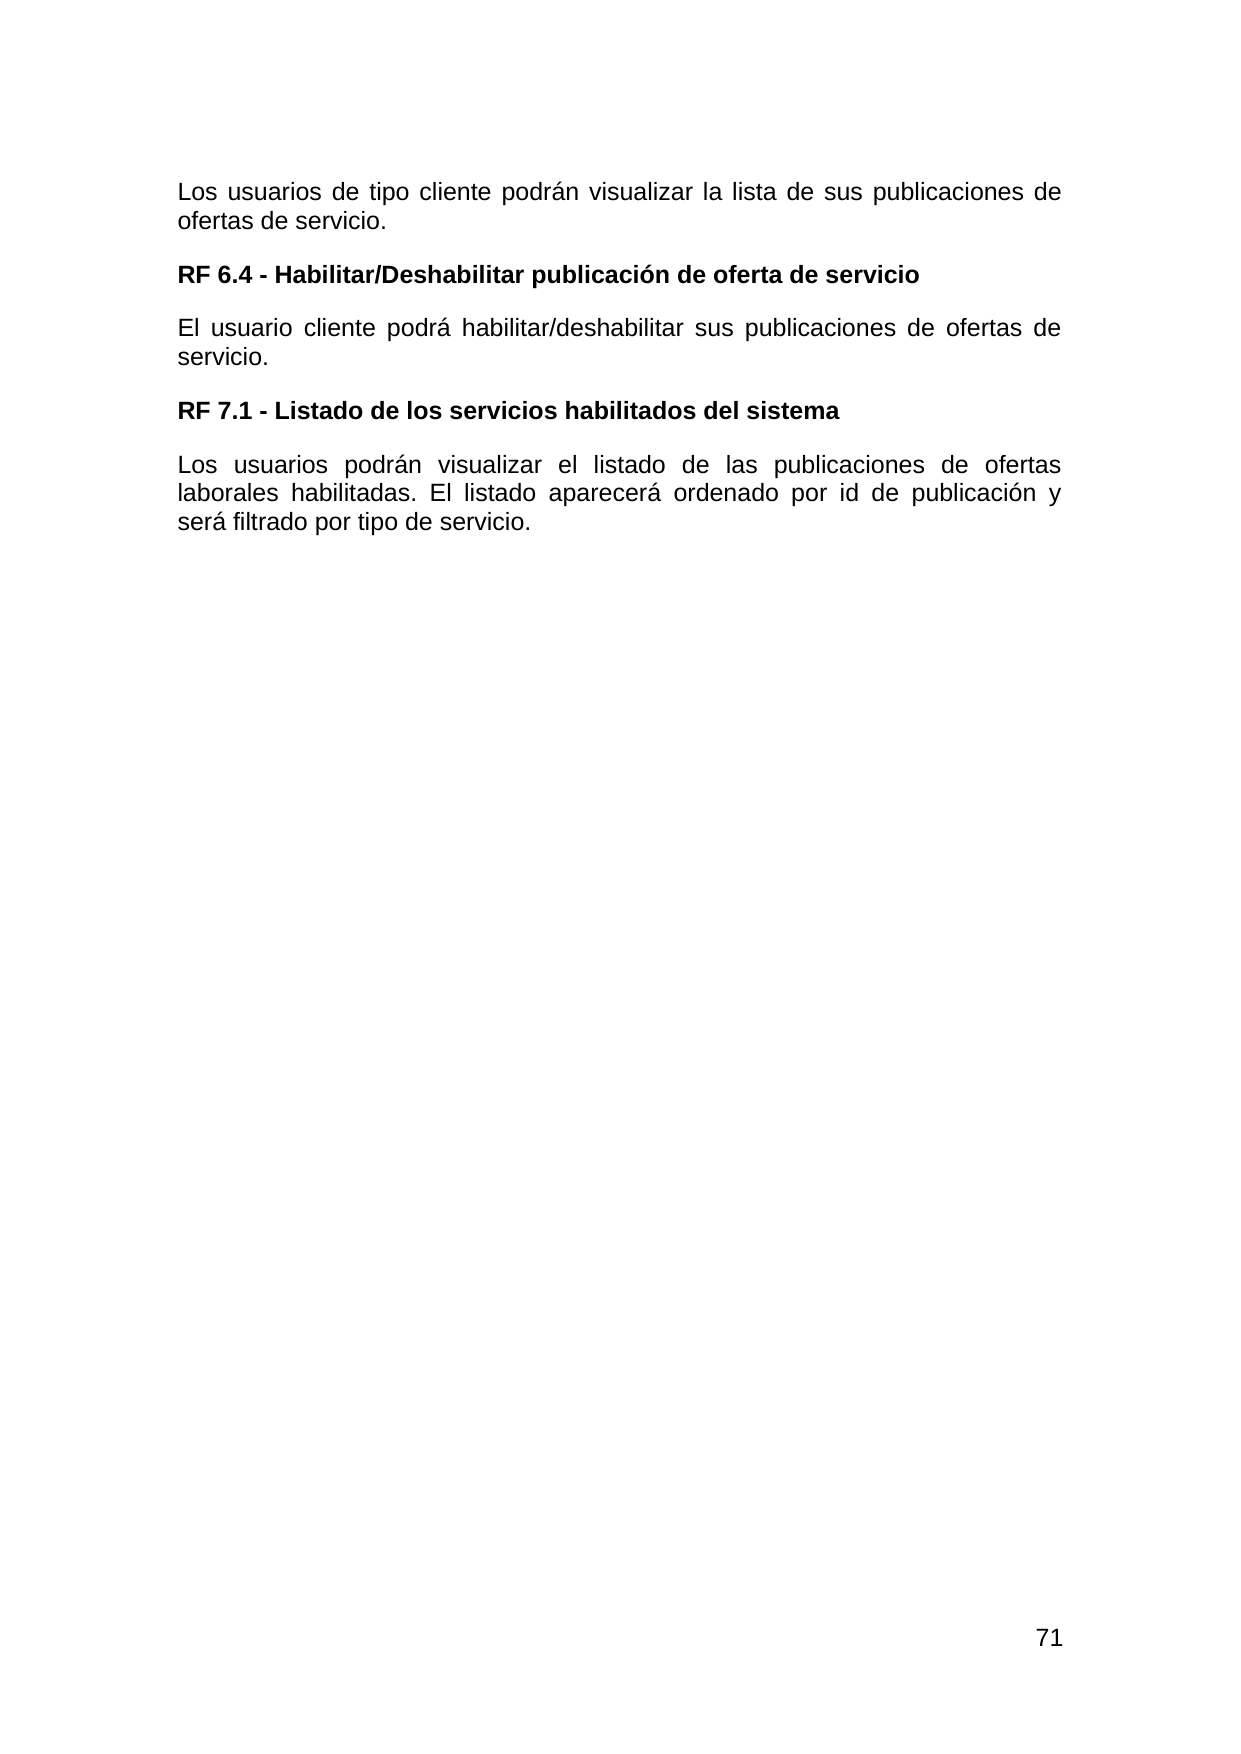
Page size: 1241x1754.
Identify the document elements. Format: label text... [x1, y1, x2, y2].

text Los usuarios de tipo cliente podrán visualizar la lista de sus publicaciones de ofertas de servicio. [177, 177, 1063, 235]
text RF 6.4 - Habilitar/Deshabilitar publicación de oferta de servicio [177, 260, 1063, 288]
text RF 7.1 - Listado de los servicios habilitados del sistema [177, 396, 1063, 425]
text Los usuarios podrán visualizar el listado de las publicaciones de ofertas laborales habilitadas. El listado aparecerá ordenado por id de publicación y será filtrado por tipo de servicio. [177, 450, 1063, 536]
text El usuario cliente podrá habilitar/deshabilitar sus publicaciones de ofertas de servicio. [177, 313, 1063, 371]
